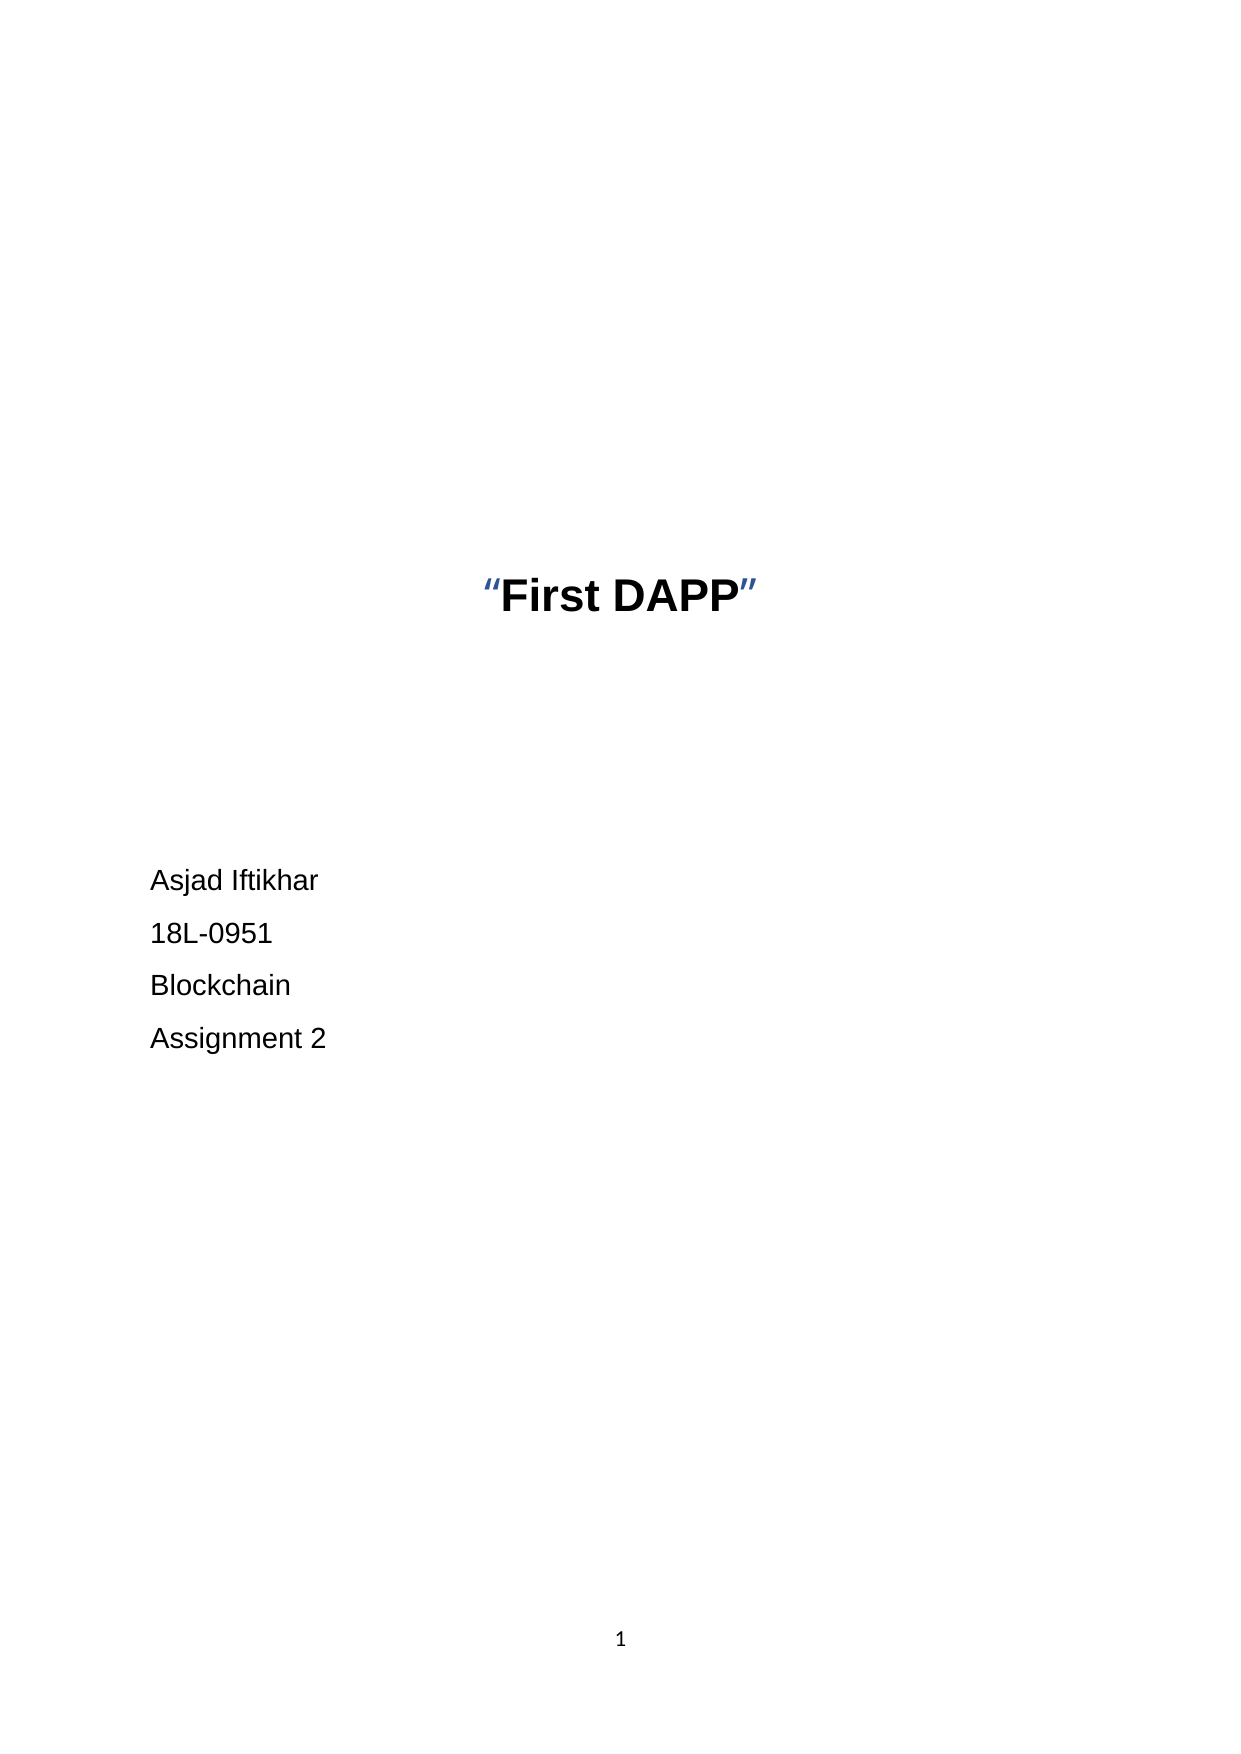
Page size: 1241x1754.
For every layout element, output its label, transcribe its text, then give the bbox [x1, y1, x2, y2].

text Asjad Iftikhar [150, 863, 1090, 896]
subtitle “First DAPP” [150, 563, 1090, 625]
text Blockchain [150, 968, 1090, 1002]
text Assignment 2 [150, 1021, 1090, 1055]
text 18L-0951 [150, 916, 1090, 949]
